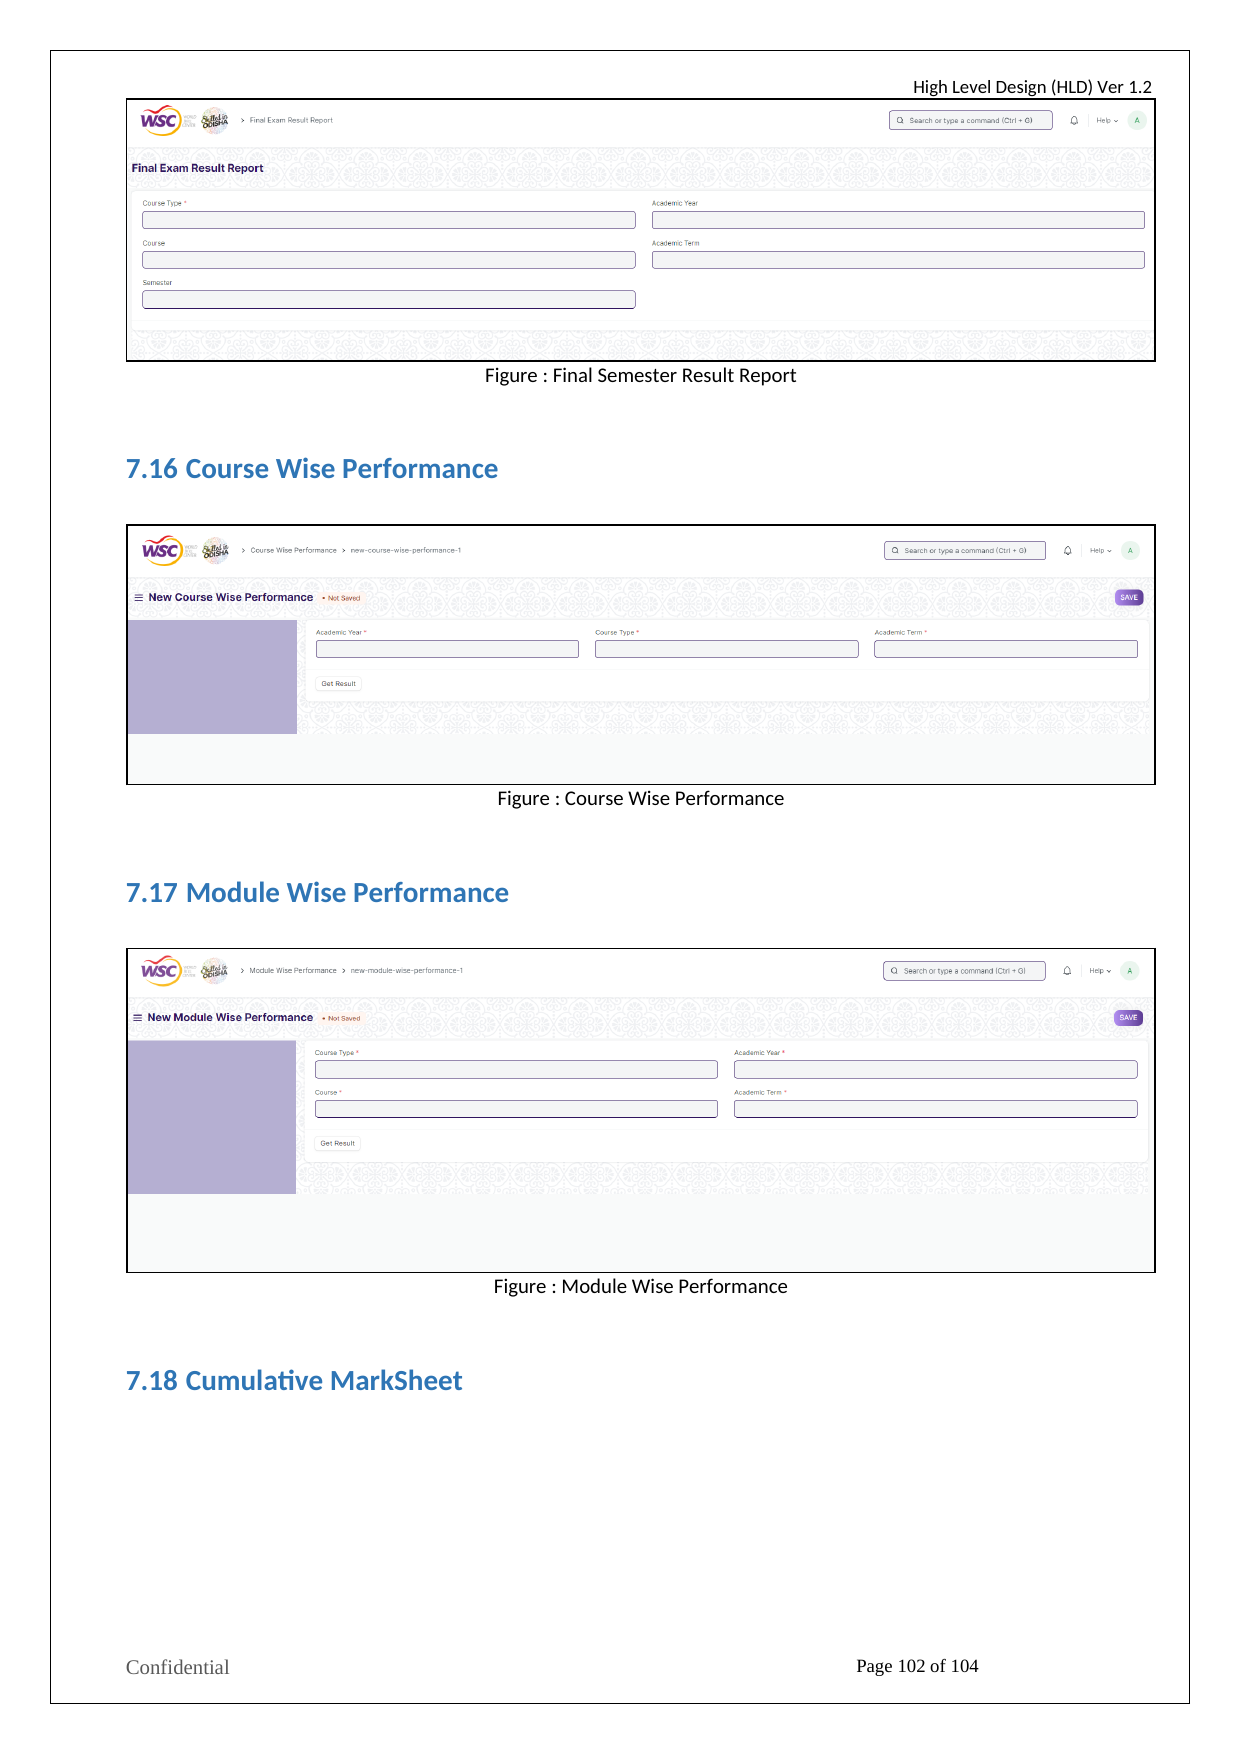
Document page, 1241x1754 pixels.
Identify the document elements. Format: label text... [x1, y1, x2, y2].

picture [128, 949, 1154, 1272]
picture [128, 526, 1154, 784]
subtitle Module Wise Performance [126, 874, 1156, 910]
subtitle Cumulative MarkSheet [126, 1362, 1156, 1397]
text Figure : Final Semester Result Report [126, 362, 1156, 387]
text Figure : Course Wise Performance [126, 785, 1156, 811]
picture [127, 100, 1154, 360]
text Figure : Module Wise Performance [126, 1273, 1156, 1298]
subtitle Course Wise Performance [126, 451, 1156, 486]
